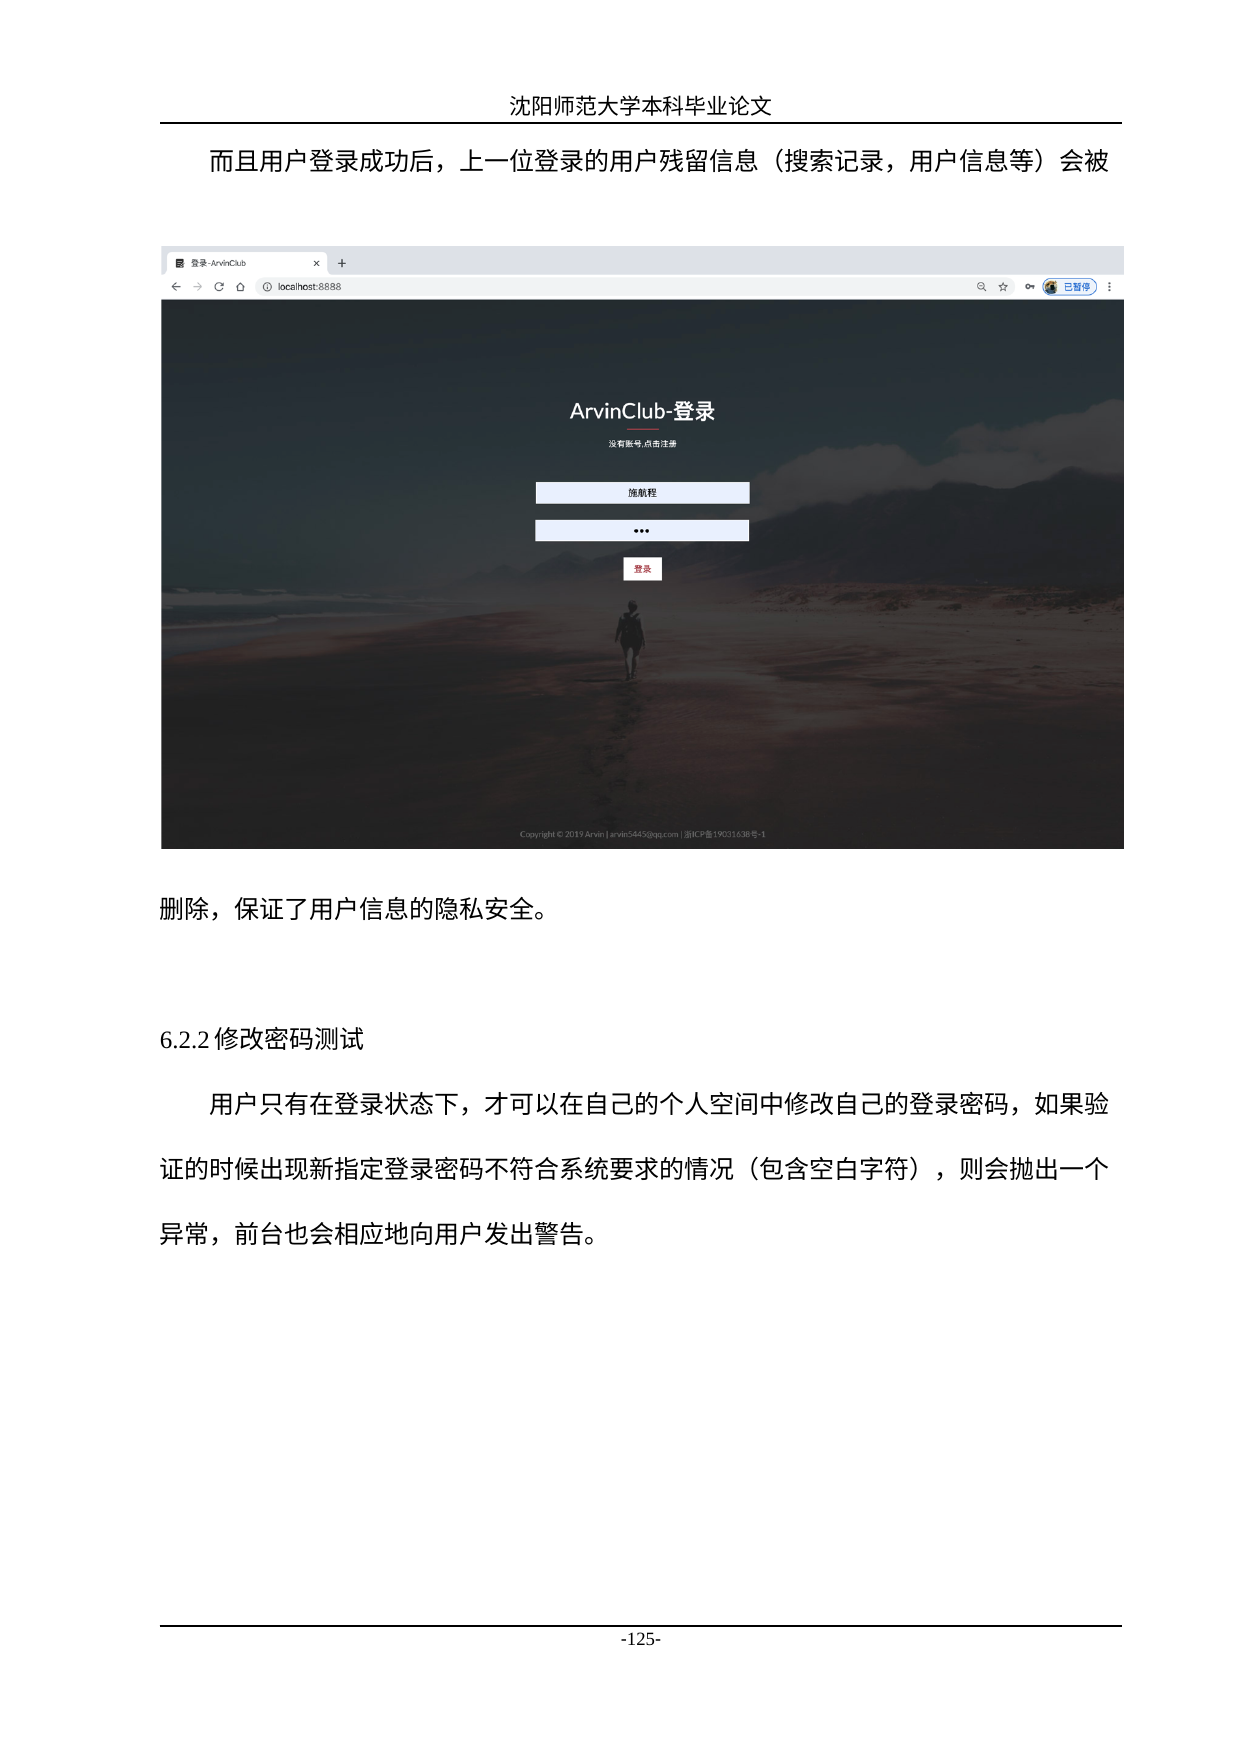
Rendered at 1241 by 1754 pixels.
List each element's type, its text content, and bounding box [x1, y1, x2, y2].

subtitle 6.2.2修改密码测试 [159, 1005, 1122, 1070]
text 用户只有在登录状态下，才可以在自己的个人空间中修改自己的登录密码，如果验证的时候出现新指定登录密码不符合系统要求的情况（包含空白字符），则会抛出一个异常，前台也会相应地向用户发出警告。 [159, 1070, 1122, 1265]
picture [161, 246, 1124, 849]
